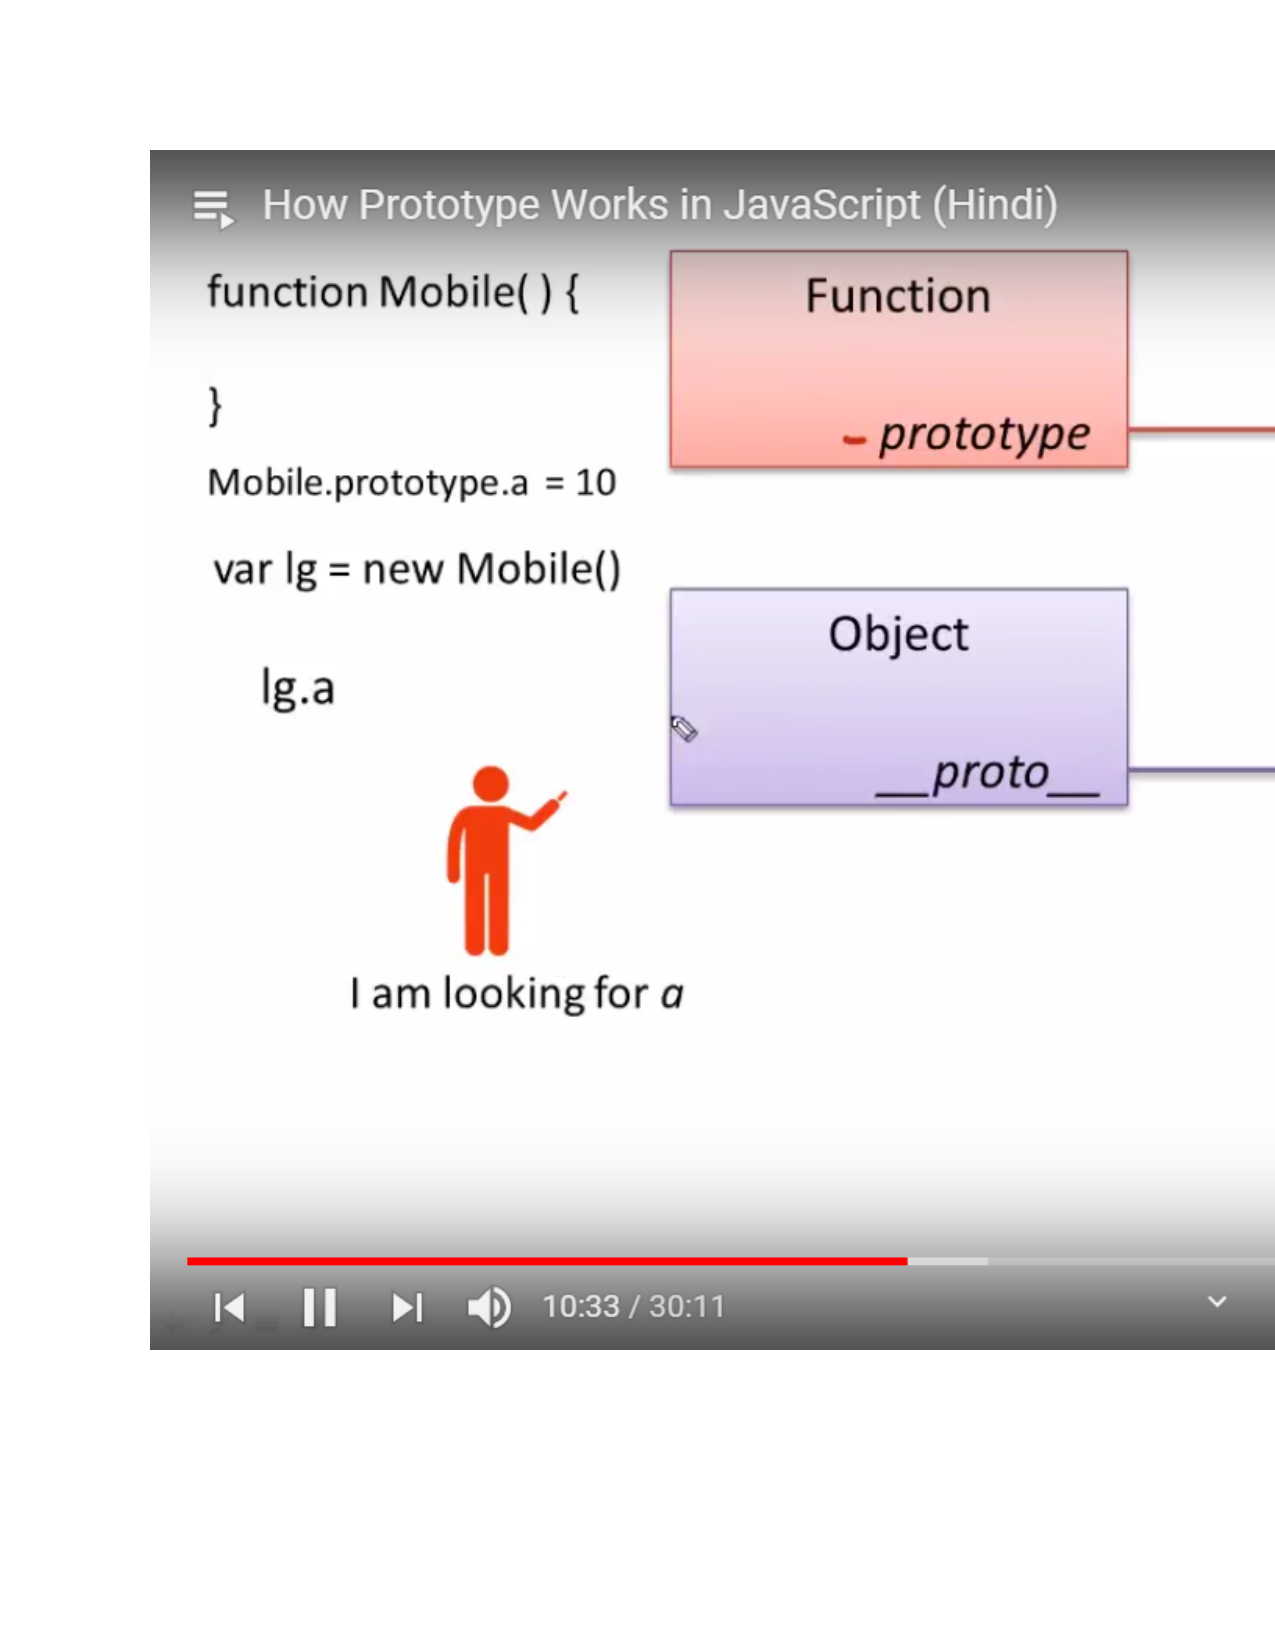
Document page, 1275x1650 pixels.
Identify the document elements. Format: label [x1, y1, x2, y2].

picture [150, 150, 1275, 1350]
